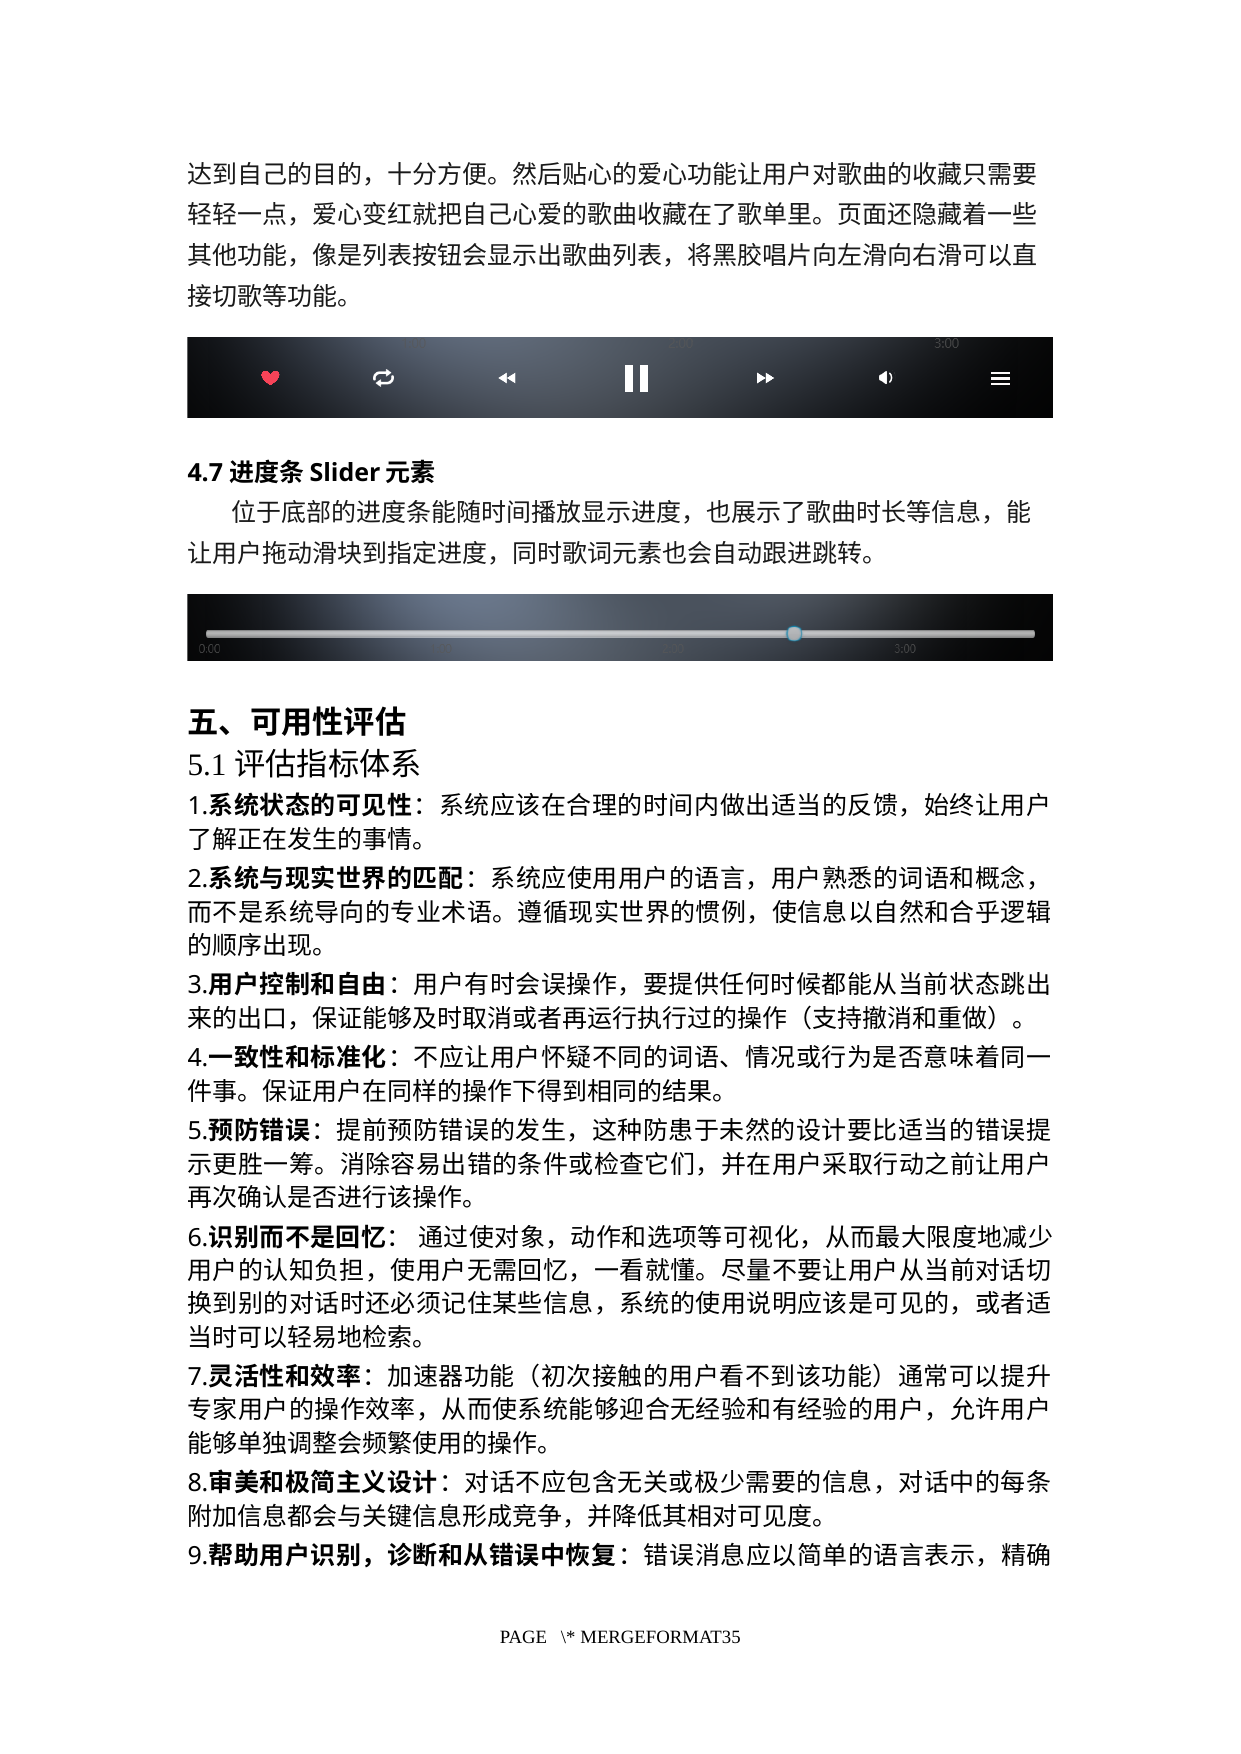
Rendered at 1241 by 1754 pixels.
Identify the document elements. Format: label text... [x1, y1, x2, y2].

text 4.7 进度条Slider元素 [187, 452, 1053, 488]
text 6.识别而不是回忆： 通过使对象，动作和选项等可视化，从而最大限度地减少用户的认知负担，使用户无需回忆，一看就懂。尽量不要让用户从当前对话切换到别的对话时还必须记住某些信息，系统的使用说明应该是可见的，或者适当时可以轻易地检索。 [187, 1219, 1053, 1353]
text 1.系统状态的可见性：系统应该在合理的时间内做出适当的反馈，始终让用户了解正在发生的事情。 [187, 788, 1053, 855]
picture [187, 594, 1053, 661]
text 位于底部的进度条能随时间播放显示进度，也展示了歌曲时长等信息，能让用户拖动滑块到指定进度，同时歌词元素也会自动跟进跳转。 [187, 488, 1053, 569]
text 7.灵活性和效率：加速器功能（初次接触的用户看不到该功能）通常可以提升专家用户的操作效率，从而使系统能够迎合无经验和有经验的用户，允许用户能够单独调整会频繁使用的操作。 [187, 1359, 1053, 1459]
text 2.系统与现实世界的匹配：系统应使用用户的语言，用户熟悉的词语和概念，而不是系统导向的专业术语。遵循现实世界的惯例，使信息以自然和合乎逻辑的顺序出现。 [187, 861, 1053, 961]
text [187, 150, 1053, 312]
text 5.1 评估指标体系 [187, 748, 1053, 782]
text 5.预防错误：提前预防错误的发生，这种防患于未然的设计要比适当的错误提示更胜一筹。消除容易出错的条件或检查它们，并在用户采取行动之前让用户再次确认是否进行该操作。 [187, 1113, 1053, 1213]
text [187, 1538, 1053, 1571]
text 4.一致性和标准化：不应让用户怀疑不同的词语、情况或行为是否意味着同一件事。保证用户在同样的操作下得到相同的结果。 [187, 1040, 1053, 1107]
text 8.审美和极简主义设计：对话不应包含无关或极少需要的信息，对话中的每条附加信息都会与关键信息形成竞争，并降低其相对可见度。 [187, 1465, 1053, 1532]
text 3.用户控制和自由：用户有时会误操作，要提供任何时候都能从当前状态跳出来的出口，保证能够及时取消或者再运行执行过的操作（支持撤消和重做）。 [187, 967, 1053, 1034]
list 可用性评估 [187, 701, 1053, 742]
picture [187, 337, 1053, 418]
